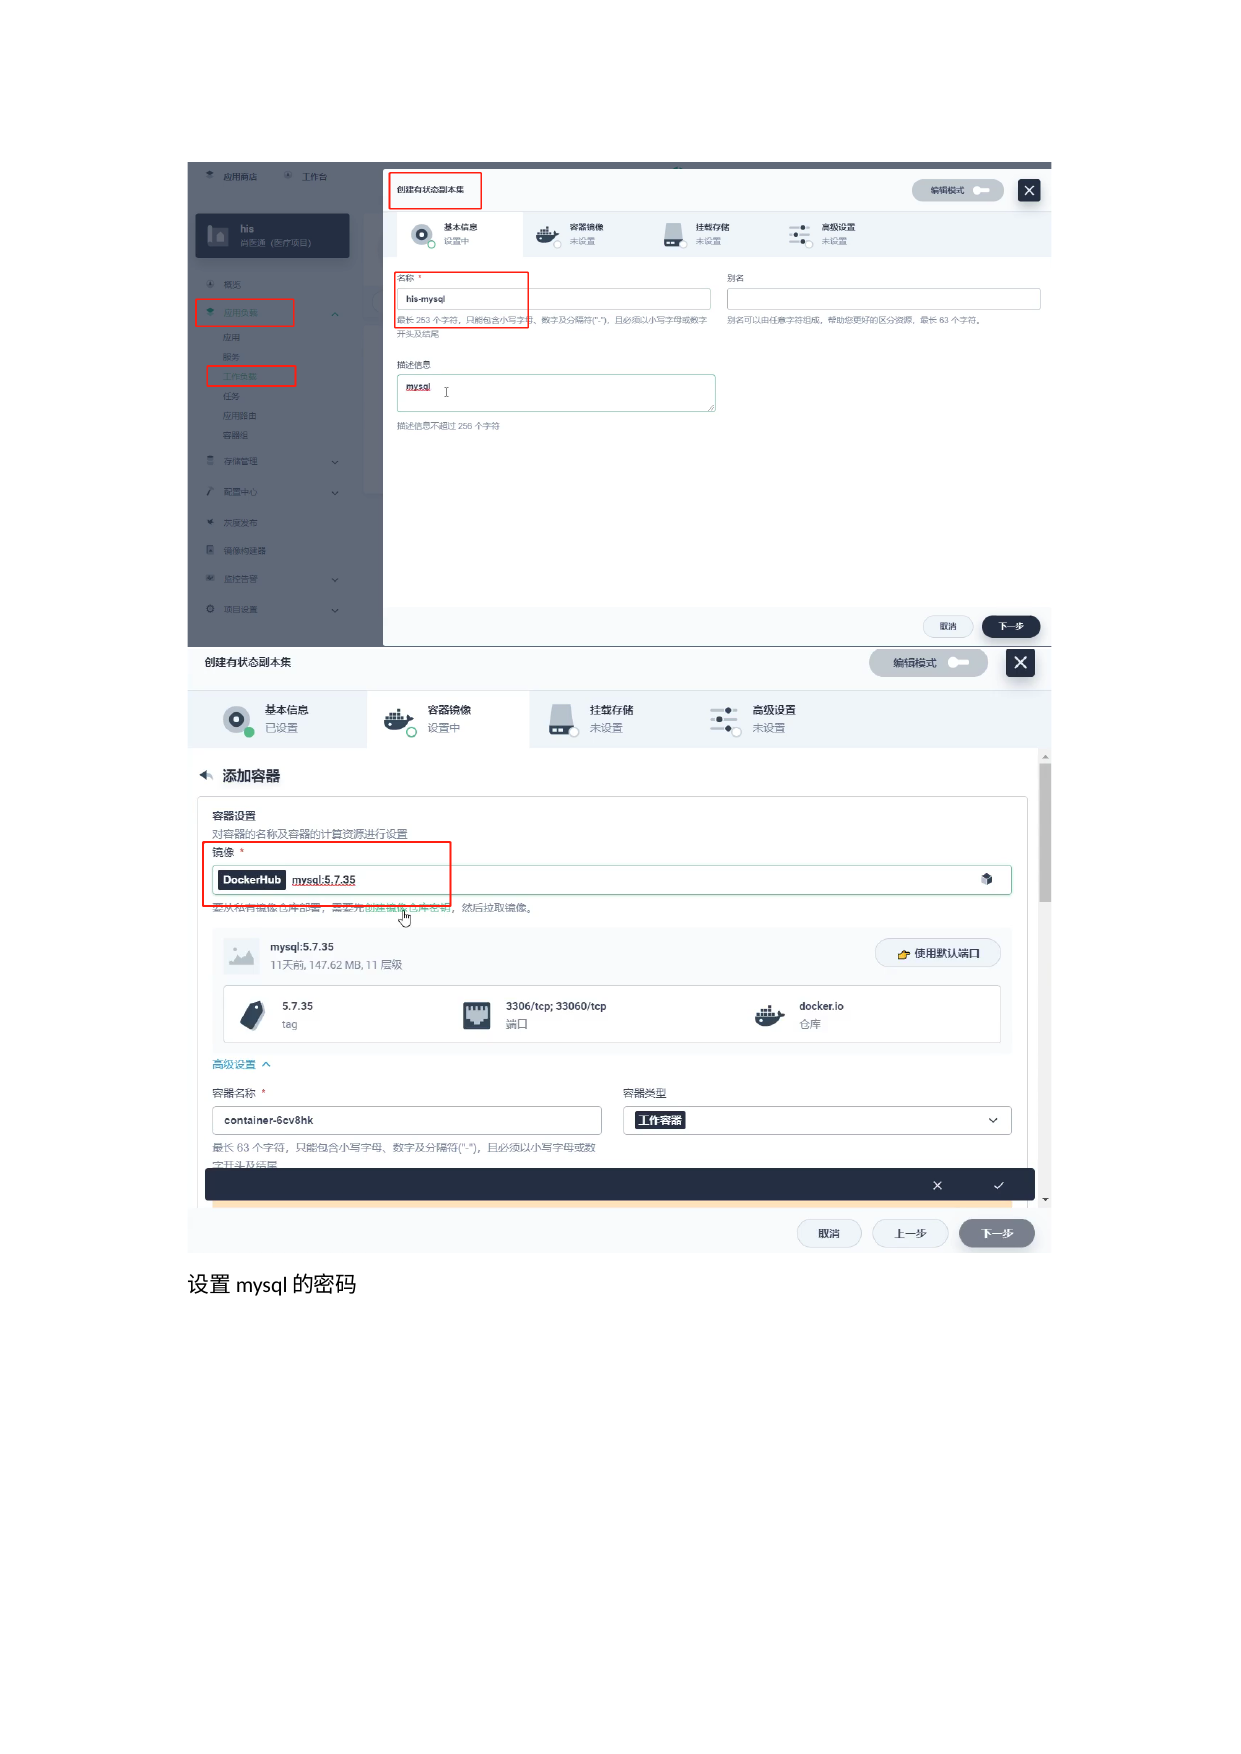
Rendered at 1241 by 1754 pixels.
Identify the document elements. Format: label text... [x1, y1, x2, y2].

picture [187, 162, 1052, 647]
text 设置mysql的密码 [187, 1267, 1053, 1299]
picture [187, 649, 1052, 1253]
